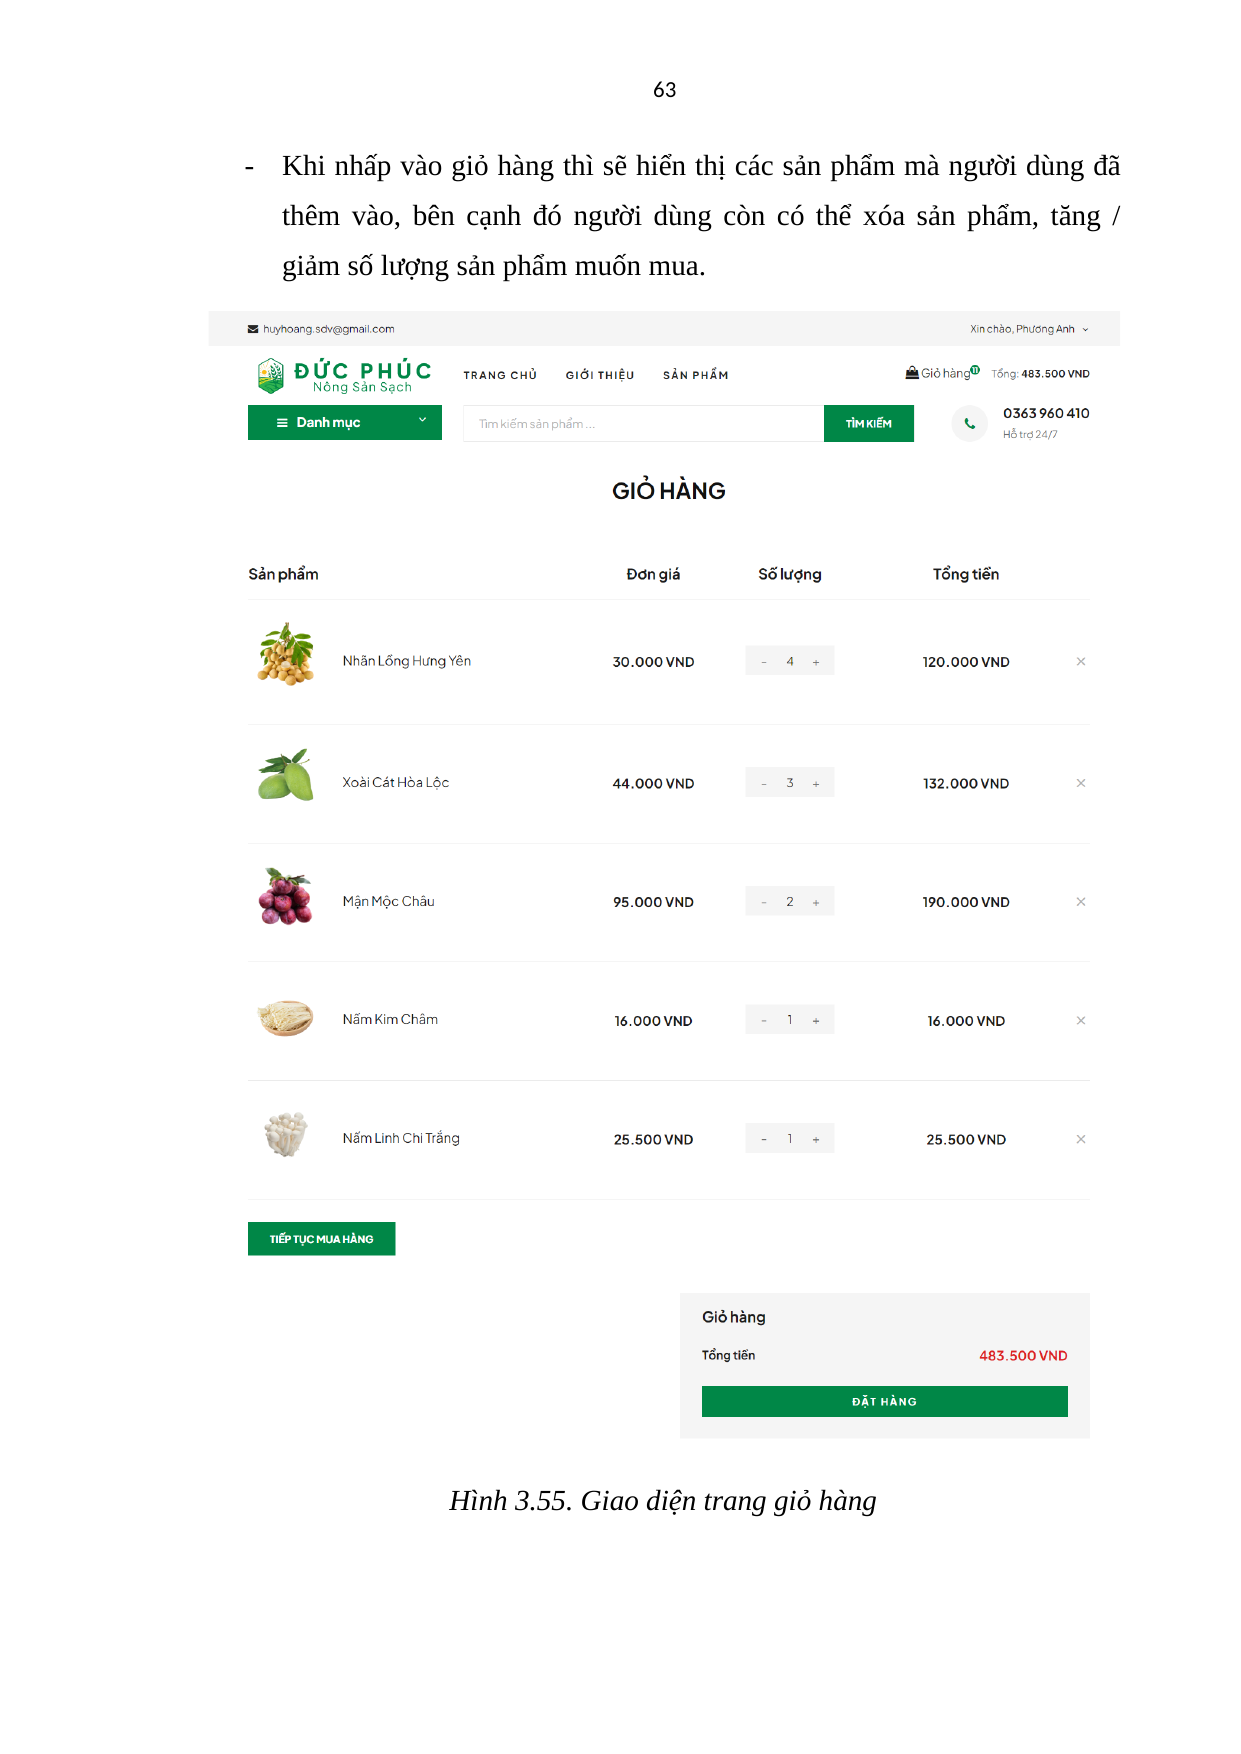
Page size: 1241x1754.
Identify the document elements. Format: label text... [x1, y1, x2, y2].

picture [208, 311, 1121, 1454]
list Khi nhấp vào giỏ hàng thì sẽ hiển thị các sản phẩm mà người dùng đã thêm vào, bên cạnh đó người dùng còn có thể xóa sản phẩm, tăng / giảm số lượng sản phẩm muốn mua. [244, 148, 1122, 282]
